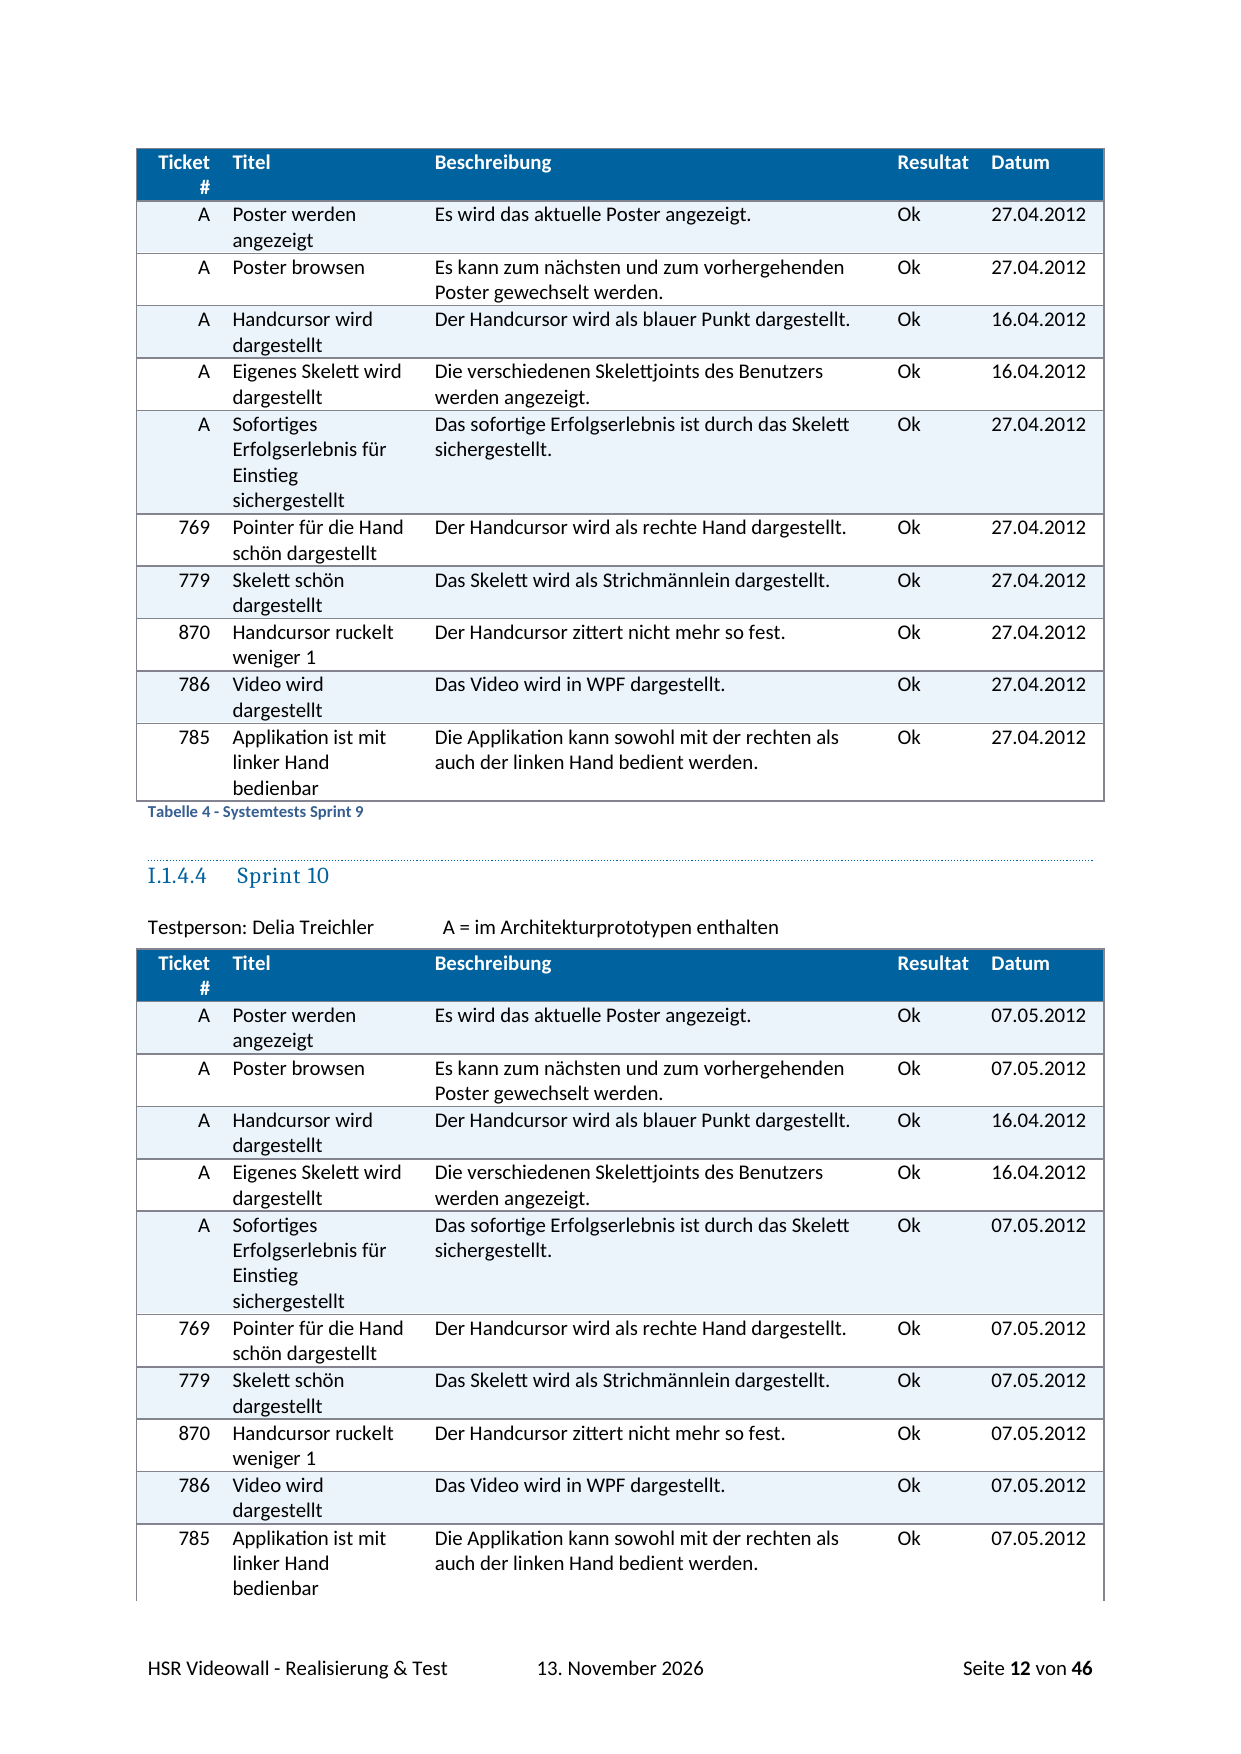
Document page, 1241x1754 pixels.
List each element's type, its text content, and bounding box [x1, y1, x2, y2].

table_cell Applikation ist mit linker Hand bedienbar [221, 724, 423, 800]
table_cell A [137, 1107, 221, 1158]
table_cell Ok [886, 306, 980, 357]
table_cell 27.04.2012 [980, 515, 1103, 565]
table_cell Sofortiges Erfolgserlebnis für Einstieg sichergestellt [221, 1212, 423, 1313]
table_header Beschreibung [423, 149, 886, 200]
table_cell Ok [886, 1368, 980, 1418]
table_header Datum [980, 950, 1103, 1001]
table_cell Es kann zum nächsten und zum vorhergehenden Poster gewechselt werden. [423, 254, 886, 305]
table_cell Handcursor ruckelt weniger 1 [221, 619, 423, 670]
table_cell Ok [886, 515, 980, 565]
table_cell 07.05.2012 [980, 1002, 1103, 1053]
table_cell Ok [886, 1160, 980, 1210]
table_cell 07.05.2012 [980, 1368, 1103, 1418]
table_cell Sofortiges Erfolgserlebnis für Einstieg sichergestellt [221, 411, 423, 513]
table_cell 27.04.2012 [980, 672, 1103, 722]
table_cell Ok [886, 1107, 980, 1158]
table_cell A [137, 254, 221, 305]
table_cell 27.04.2012 [980, 567, 1103, 618]
table_cell Eigenes Skelett wird dargestellt [221, 1160, 423, 1210]
table_cell 07.05.2012 [980, 1472, 1103, 1523]
table_cell 16.04.2012 [980, 1107, 1103, 1158]
table_cell Ok [886, 1315, 980, 1366]
table_cell Pointer für die Hand schön dargestellt [221, 1315, 423, 1366]
table_cell Die Applikation kann sowohl mit der rechten als auch der linken Hand bedient werden. [423, 724, 886, 800]
table_cell 27.04.2012 [980, 202, 1103, 252]
table_cell 07.05.2012 [980, 1420, 1103, 1471]
table_cell Das Skelett wird als Strichmännlein dargestellt. [423, 567, 886, 618]
table_cell Ok [886, 254, 980, 305]
table_cell 779 [137, 1368, 221, 1418]
table_cell Die verschiedenen Skelettjoints des Benutzers werden angezeigt. [423, 359, 886, 409]
table_cell Pointer für die Hand schön dargestellt [221, 515, 423, 565]
table_cell Ok [886, 672, 980, 722]
table_cell Der Handcursor wird als blauer Punkt dargestellt. [423, 1107, 886, 1158]
table_cell 27.04.2012 [980, 619, 1103, 670]
text Testperson: Delia Treichler A = im Architekturprototypen enthalten [148, 914, 1093, 940]
table_header Beschreibung [423, 950, 886, 1001]
table_cell Das sofortige Erfolgserlebnis ist durch das Skelett sichergestellt. [423, 411, 886, 513]
table_cell Ok [886, 1055, 980, 1106]
table_header Titel [221, 950, 423, 1001]
table_header Datum [980, 149, 1103, 200]
table_cell Ok [886, 411, 980, 513]
table_cell 16.04.2012 [980, 1160, 1103, 1210]
table_cell 786 [137, 672, 221, 722]
table_cell 07.05.2012 [980, 1315, 1103, 1366]
table_cell 769 [137, 1315, 221, 1366]
table_header Resultat [886, 950, 980, 1001]
table_cell Das sofortige Erfolgserlebnis ist durch das Skelett sichergestellt. [423, 1212, 886, 1313]
table_cell 870 [137, 619, 221, 670]
table_cell Ok [886, 202, 980, 252]
table_cell 870 [137, 1420, 221, 1471]
table_cell Applikation ist mit linker Hand bedienbar [221, 1525, 423, 1601]
table_cell Poster browsen [221, 254, 423, 305]
table_cell Ok [886, 619, 980, 670]
table_cell 07.05.2012 [980, 1055, 1103, 1106]
table_cell 16.04.2012 [980, 359, 1103, 409]
table_cell Das Skelett wird als Strichmännlein dargestellt. [423, 1368, 886, 1418]
table_cell Ok [886, 567, 980, 618]
table_cell 07.05.2012 [980, 1525, 1103, 1601]
table_cell A [137, 1212, 221, 1313]
table_cell Handcursor ruckelt weniger 1 [221, 1420, 423, 1471]
table_cell 07.05.2012 [980, 1212, 1103, 1313]
table_cell Poster werden angezeigt [221, 202, 423, 252]
table_cell A [137, 411, 221, 513]
table_cell Die verschiedenen Skelettjoints des Benutzers werden angezeigt. [423, 1160, 886, 1210]
table_cell A [137, 1055, 221, 1106]
table_cell Ok [886, 1525, 980, 1601]
table_cell Der Handcursor wird als rechte Hand dargestellt. [423, 515, 886, 565]
table_header Titel [221, 149, 423, 200]
table_cell 785 [137, 724, 221, 800]
table_cell Das Video wird in WPF dargestellt. [423, 1472, 886, 1523]
table_cell Ok [886, 359, 980, 409]
table_cell Der Handcursor wird als blauer Punkt dargestellt. [423, 306, 886, 357]
table_cell Poster werden angezeigt [221, 1002, 423, 1053]
table_cell A [137, 359, 221, 409]
subtitle Sprint 10 [148, 859, 1093, 889]
table_cell Poster browsen [221, 1055, 423, 1106]
table_cell Skelett schön dargestellt [221, 1368, 423, 1418]
table_cell 16.04.2012 [980, 306, 1103, 357]
table_cell Ok [886, 724, 980, 800]
table_cell A [137, 202, 221, 252]
table_cell Ok [886, 1472, 980, 1523]
table_cell Es kann zum nächsten und zum vorhergehenden Poster gewechselt werden. [423, 1055, 886, 1106]
table_cell 769 [137, 515, 221, 565]
table_cell Ok [886, 1002, 980, 1053]
table_cell Der Handcursor wird als rechte Hand dargestellt. [423, 1315, 886, 1366]
table_cell Handcursor wird dargestellt [221, 1107, 423, 1158]
table_cell 779 [137, 567, 221, 618]
table_cell Ok [886, 1420, 980, 1471]
table_cell Das Video wird in WPF dargestellt. [423, 672, 886, 722]
table_cell Es wird das aktuelle Poster angezeigt. [423, 202, 886, 252]
table_cell Die Applikation kann sowohl mit der rechten als auch der linken Hand bedient werden. [423, 1525, 886, 1601]
table_cell 786 [137, 1472, 221, 1523]
table_cell A [137, 1160, 221, 1210]
table_header Resultat [886, 149, 980, 200]
table_cell Skelett schön dargestellt [221, 567, 423, 618]
table_cell 785 [137, 1525, 221, 1601]
table_cell Video wird dargestellt [221, 1472, 423, 1523]
table_cell A [137, 1002, 221, 1053]
table_cell A [137, 306, 221, 357]
table_cell 27.04.2012 [980, 254, 1103, 305]
table_cell Der Handcursor zittert nicht mehr so fest. [423, 1420, 886, 1471]
table_cell 27.04.2012 [980, 724, 1103, 800]
table_cell Video wird dargestellt [221, 672, 423, 722]
table_cell Es wird das aktuelle Poster angezeigt. [423, 1002, 886, 1053]
table_cell Der Handcursor zittert nicht mehr so fest. [423, 619, 886, 670]
table_cell Ok [886, 1212, 980, 1313]
table_cell Handcursor wird dargestellt [221, 306, 423, 357]
table_header Ticket# [137, 950, 221, 1001]
table_cell 27.04.2012 [980, 411, 1103, 513]
table_cell Eigenes Skelett wird dargestellt [221, 359, 423, 409]
table_header Ticket# [137, 149, 221, 200]
